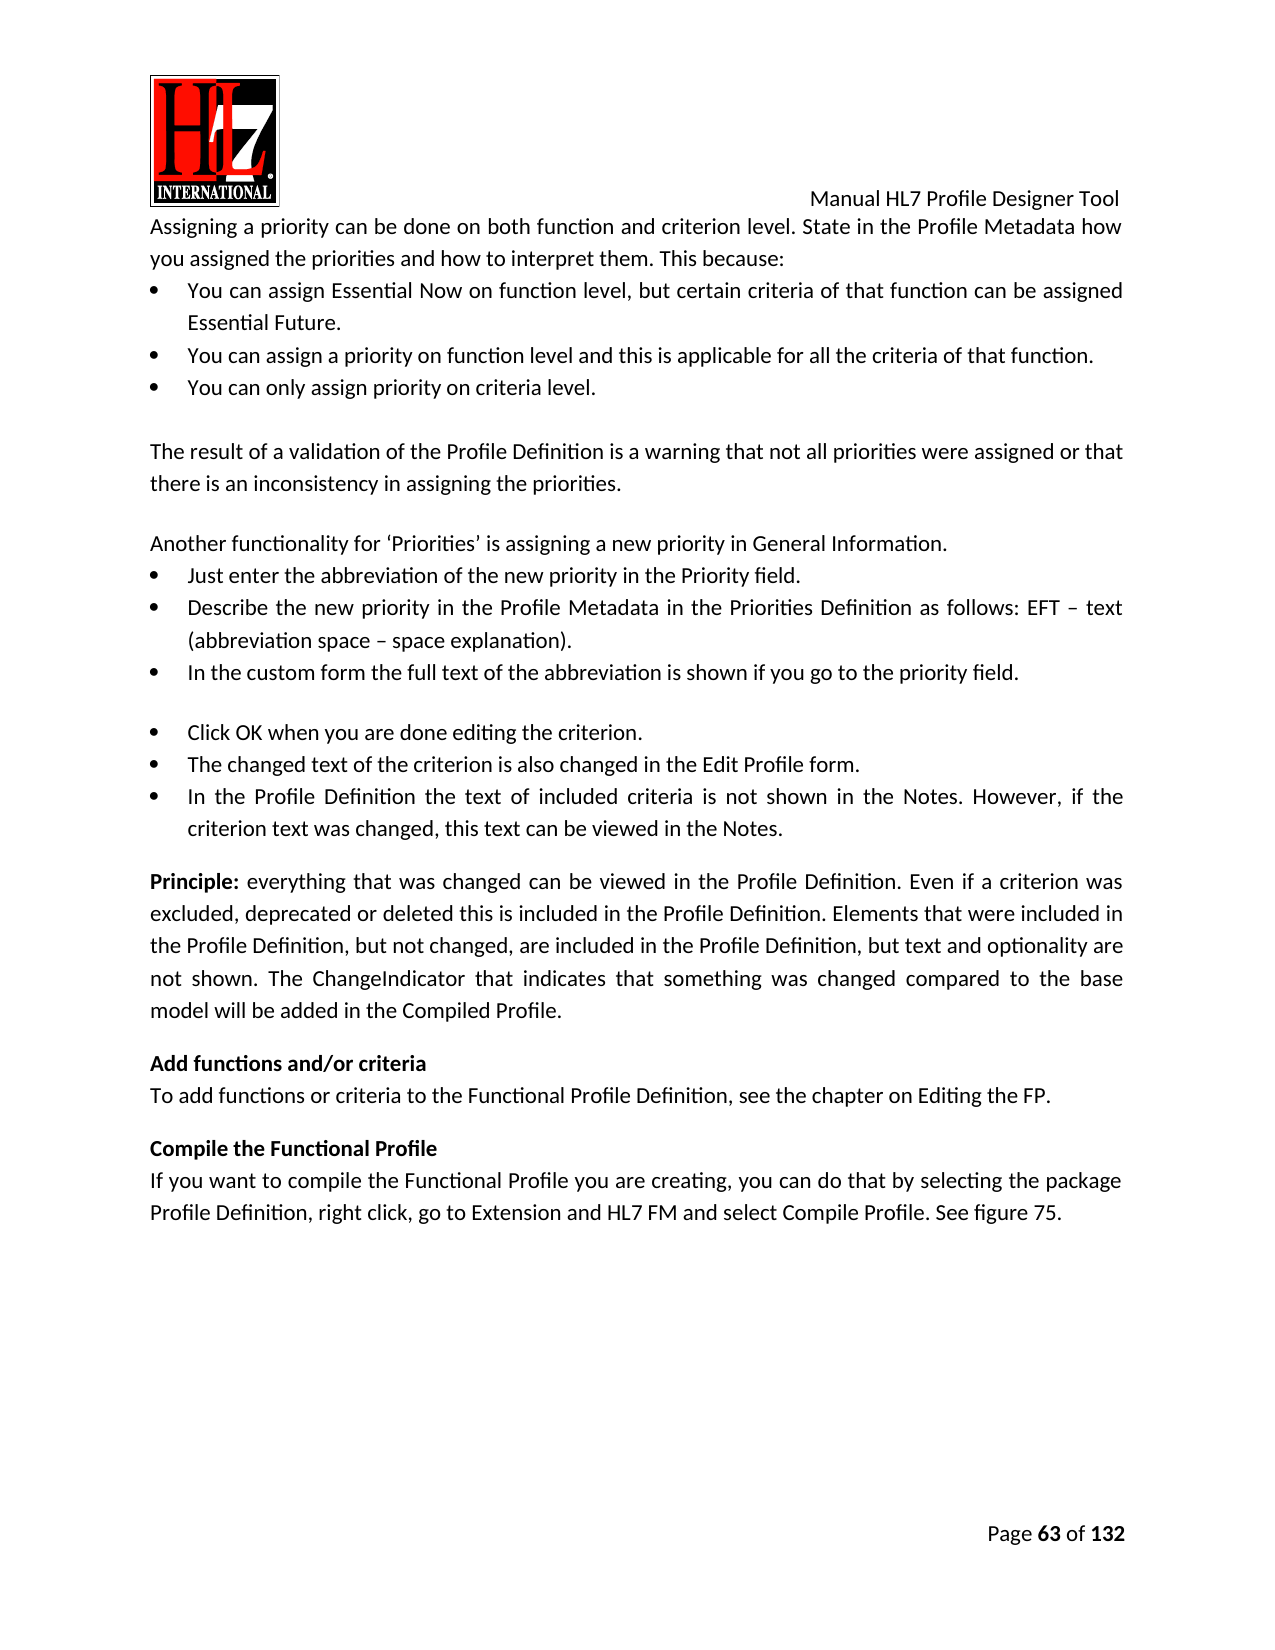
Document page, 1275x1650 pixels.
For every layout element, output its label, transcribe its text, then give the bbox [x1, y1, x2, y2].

list In the Profile Definition the text of included criteria is not shown in the Notes. However, if the criterion text was changed, this text can be viewed in the Notes. [150, 782, 1125, 842]
text The result of a validation of the Profile Definition is a warning that not all priorities were assigned or that there is an inconsistency in assigning the priorities. [150, 437, 1125, 497]
list Describe the new priority in the Profile Metadata in the Priorities Definition as follows: EFT – text (abbreviation space – space explanation). [150, 593, 1125, 654]
subtitle Add functions and/or criteria [150, 1049, 1125, 1077]
list In the custom form the full text of the abbreviation is shown if you go to the priority field. [150, 658, 1125, 686]
text Another functionality for ‘Priorities’ is assigning a new priority in General Information. [150, 529, 1125, 557]
list You can assign a priority on function level and this is applicable for all the criteria of that function. [150, 341, 1125, 369]
text To add functions or criteria to the Functional Profile Definition, see the chapter on Editing the FP. [150, 1081, 1125, 1109]
list Just enter the abbreviation of the new priority in the Priority field. [150, 561, 1125, 589]
subtitle Compile the Functional Profile [150, 1134, 1125, 1162]
text Principle: everything that was changed can be viewed in the Profile Definition. Even if a criterion was excluded, deprecated or deleted this is included in the Profile Definition. Elements that were included in the Profile Definition, but not changed, are included in the Profile Definition, but text and optionality are not shown. The ChangeIndicator that indicates that something was changed compared to the base model will be added in the Compiled Profile. [150, 867, 1125, 1024]
list You can only assign priority on criteria level. [150, 373, 1125, 401]
list The changed text of the criterion is also changed in the Edit Profile form. [150, 750, 1125, 778]
text If you want to compile the Functional Profile you are creating, you can do that by selecting the package Profile Definition, right click, go to Extension and HL7 FM and select Compile Profile. See figure 75. [150, 1166, 1125, 1227]
list Click OK when you are done editing the criterion. [150, 718, 1125, 746]
text Assigning a priority can be done on both function and criterion level. State in the Profile Metadata how you assigned the priorities and how to interpret them. This because: [150, 212, 1125, 272]
list You can assign Essential Now on function level, but certain criteria of that function can be assigned Essential Future. [150, 276, 1125, 337]
